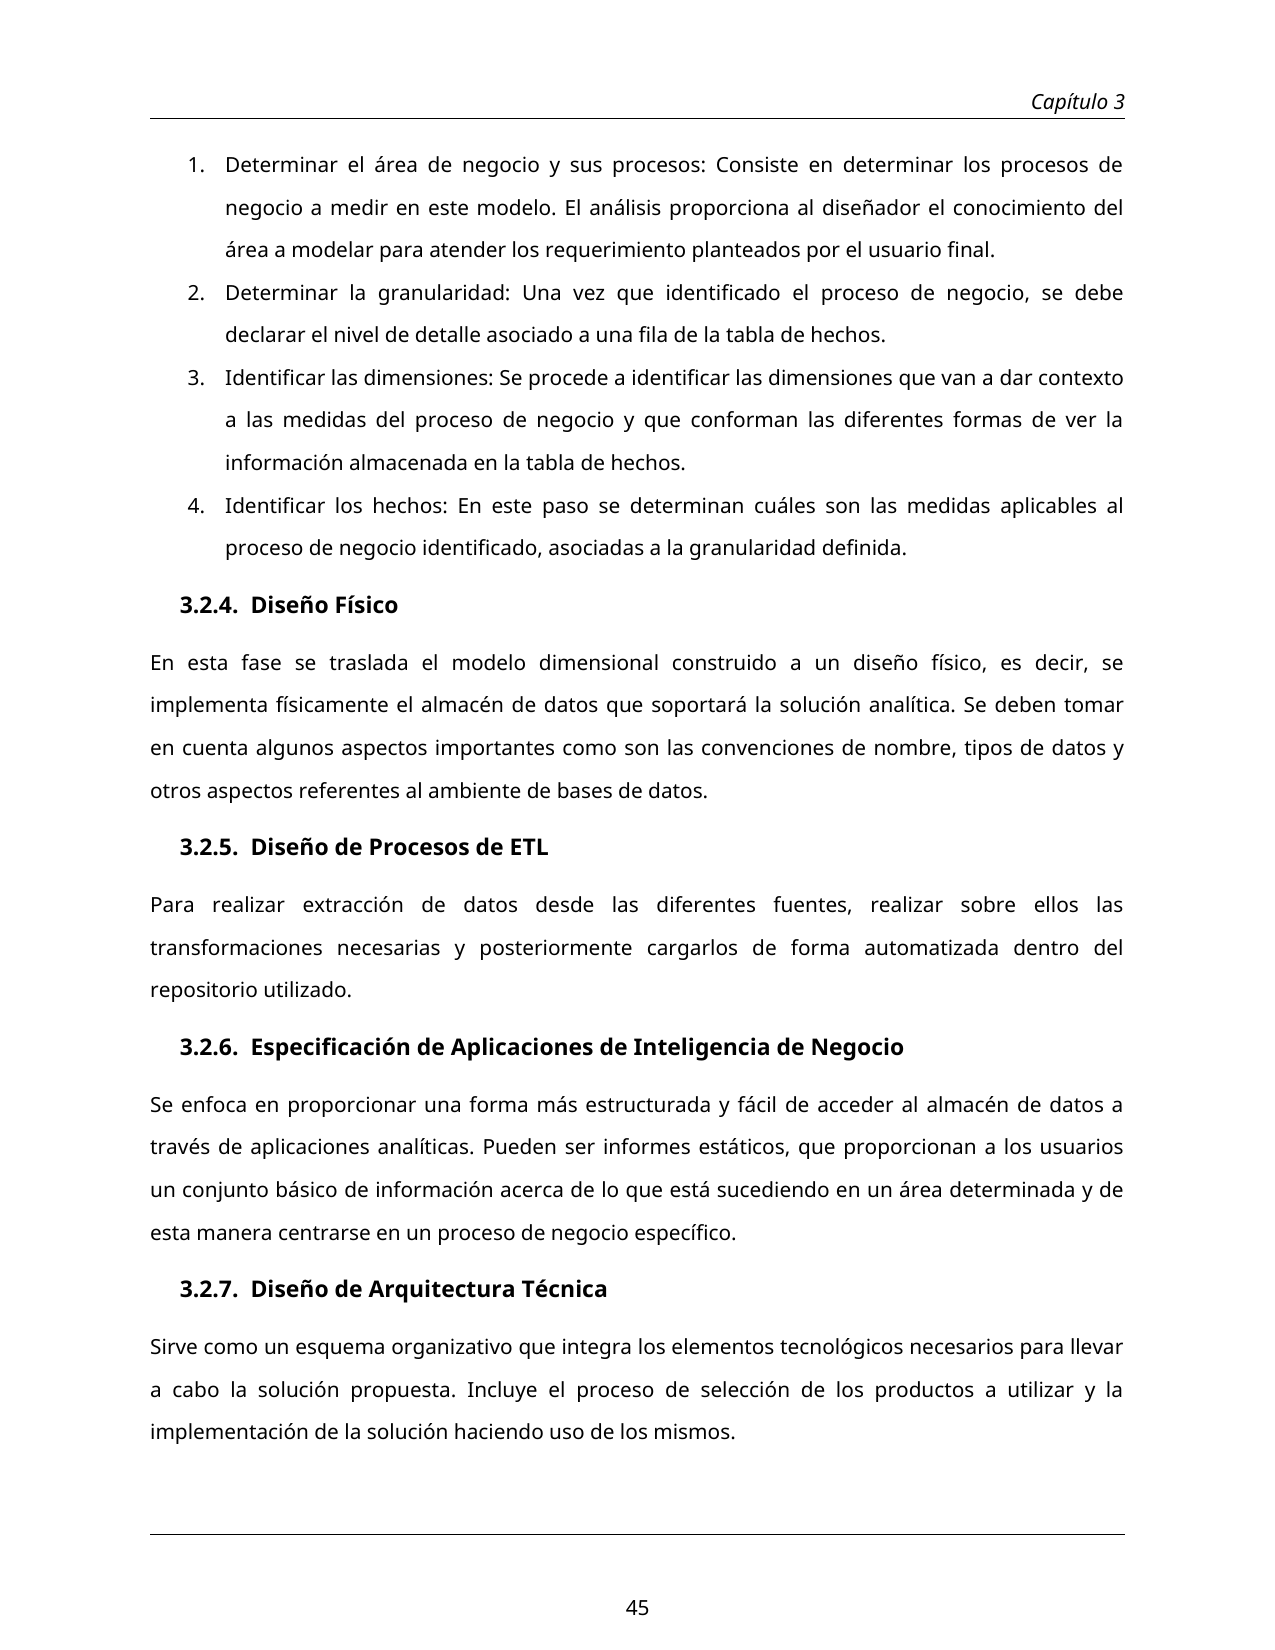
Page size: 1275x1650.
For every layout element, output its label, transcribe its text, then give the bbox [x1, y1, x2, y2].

text Diseño Físico [179, 588, 1125, 620]
text Especificación de Aplicaciones de Inteligencia de Negocio [179, 1031, 1125, 1062]
text Para realizar extracción de datos desde las diferentes fuentes, realizar sobre ellos las transformaciones necesarias y posteriormente cargarlos de forma automatizada dentro del repositorio utilizado. [150, 890, 1125, 1004]
text Diseño de Procesos de ETL [179, 831, 1125, 862]
text Se enfoca en proporcionar una forma más estructurada y fácil de acceder al almacén de datos a través de aplicaciones analíticas. Pueden ser informes estáticos, que proporcionan a los usuarios un conjunto básico de información acerca de lo que está sucediendo en un área determinada y de esta manera centrarse en un proceso de negocio específico. [150, 1090, 1125, 1246]
list Determinar el área de negocio y sus procesos: Consiste en determinar los procesos de negocio a medir en este modelo. El análisis proporciona al diseñador el conocimiento del área a modelar para atender los requerimiento planteados por el usuario final. [187, 150, 1125, 264]
list Identificar las dimensiones: Se procede a identificar las dimensiones que van a dar contexto a las medidas del proceso de negocio y que conforman las diferentes formas de ver la información almacenada en la tabla de hechos. [187, 363, 1125, 477]
list Identificar los hechos: En este paso se determinan cuáles son las medidas aplicables al proceso de negocio identificado, asociadas a la granularidad definida. [187, 491, 1125, 562]
list Determinar la granularidad: Una vez que identificado el proceso de negocio, se debe declarar el nivel de detalle asociado a una fila de la tabla de hechos. [187, 278, 1125, 349]
text Diseño de Arquitectura Técnica [179, 1273, 1125, 1304]
text En esta fase se traslada el modelo dimensional construido a un diseño físico, es decir, se implementa físicamente el almacén de datos que soportará la solución analítica. Se deben tomar en cuenta algunos aspectos importantes como son las convenciones de nombre, tipos de datos y otros aspectos referentes al ambiente de bases de datos. [150, 648, 1125, 804]
text Sirve como un esquema organizativo que integra los elementos tecnológicos necesarios para llevar a cabo la solución propuesta. Incluye el proceso de selección de los productos a utilizar y la implementación de la solución haciendo uso de los mismos. [150, 1332, 1125, 1446]
